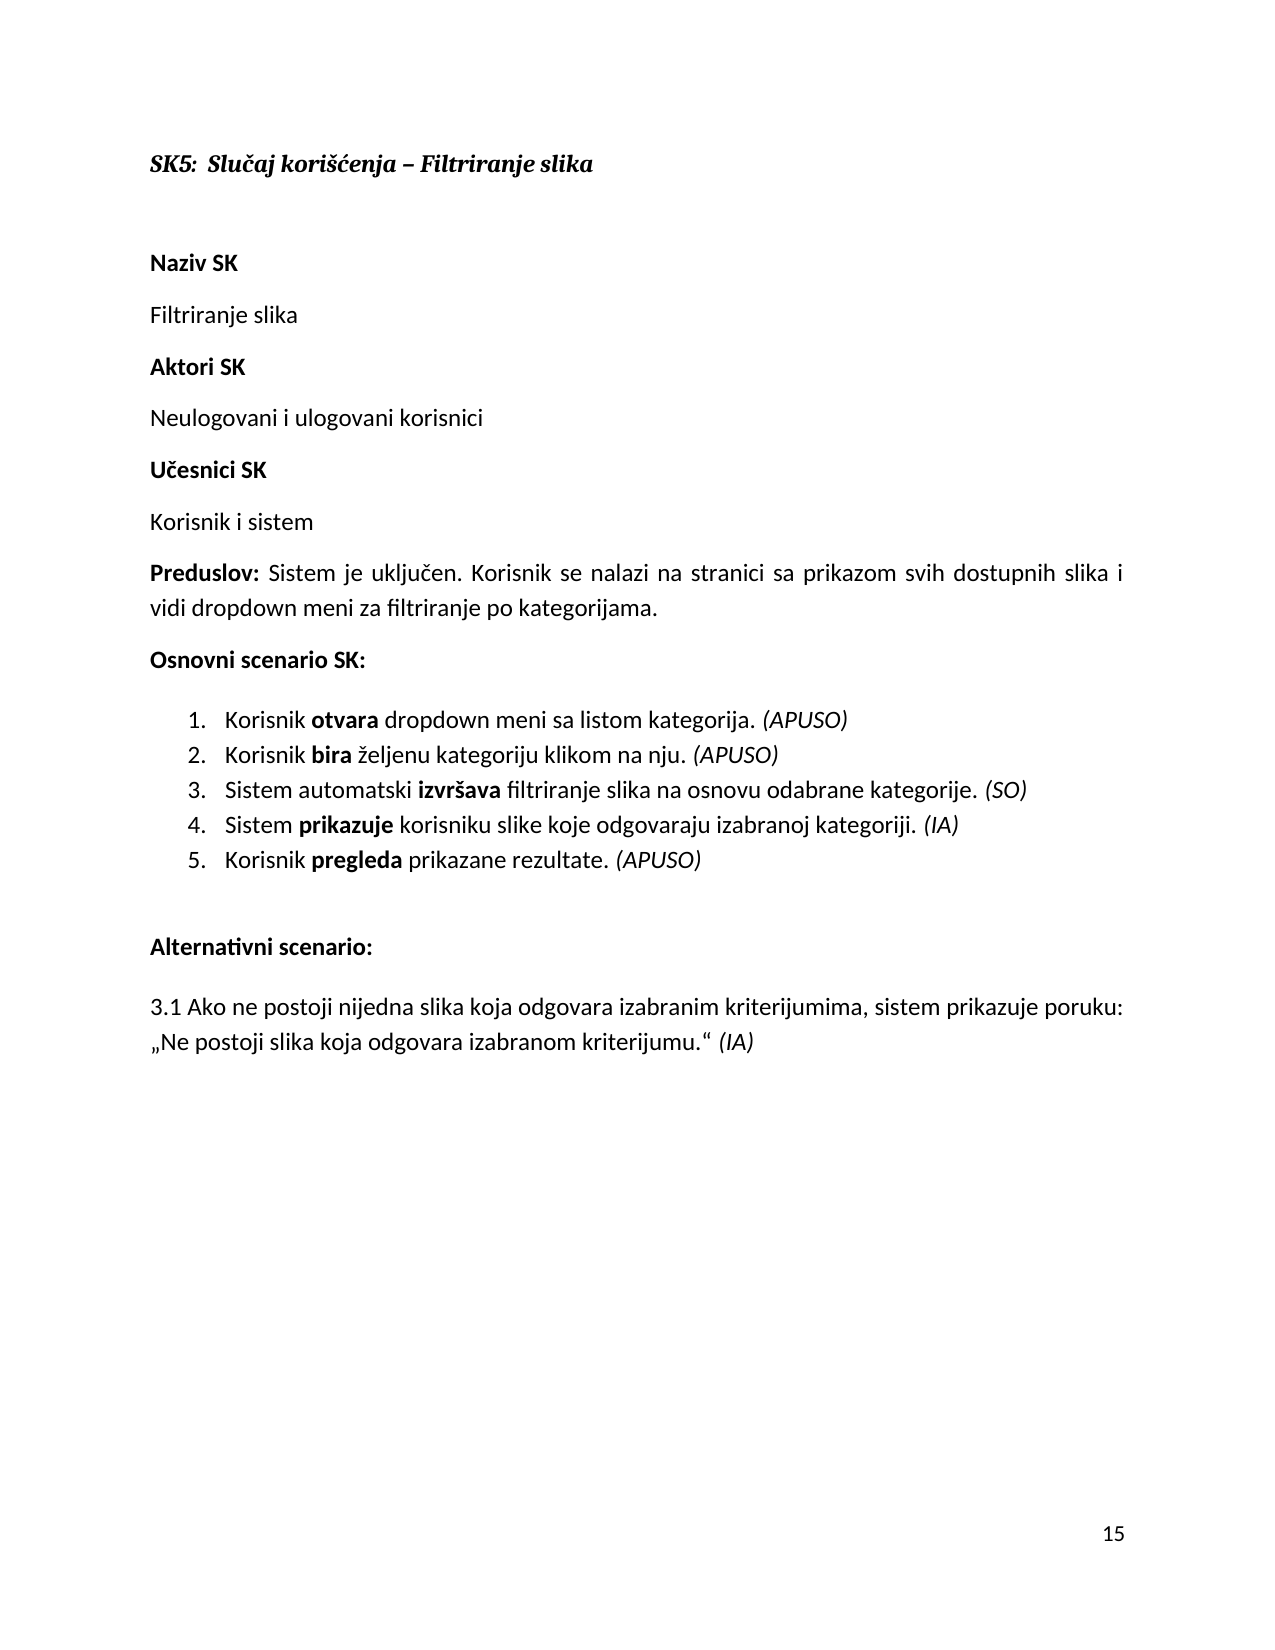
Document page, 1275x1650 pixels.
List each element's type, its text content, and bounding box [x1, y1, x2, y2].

text Naziv SK [150, 247, 1125, 278]
list Korisnik otvara dropdown meni sa listom kategorija. (APUSO) [187, 704, 1125, 734]
text Filtriranje slika [150, 299, 1125, 329]
text Preduslov: Sistem je uključen. Korisnik se nalazi na stranici sa prikazom svih dostupnih slika i vidi dropdown meni za filtriranje po kategorijama. [150, 557, 1125, 623]
text Korisnik i sistem [150, 506, 1125, 536]
list Korisnik pregleda prikazane rezultate. (APUSO) [187, 844, 1125, 874]
text Osnovni scenario SK: [150, 644, 1125, 674]
list Sistem automatski izvršava filtriranje slika na osnovu odabrane kategorije. (SO) [187, 774, 1125, 804]
text SK5: Slučaj korišćenja – Filtriranje slika [150, 150, 1125, 179]
text 3.1 Ako ne postoji nijedna slika koja odgovara izabranim kriterijumima, sistem prikazuje poruku: „Ne postoji slika koja odgovara izabranom kriterijumu.“ (IA) [150, 991, 1125, 1056]
text Neulogovani i ulogovani korisnici [150, 402, 1125, 433]
text Alternativni scenario: [150, 931, 1125, 961]
list Sistem prikazuje korisniku slike koje odgovaraju izabranoj kategoriji. (IA) [187, 809, 1125, 839]
list Korisnik bira željenu kategoriju klikom na nju. (APUSO) [187, 739, 1125, 769]
text Aktori SK [150, 351, 1125, 381]
text Učesnici SK [150, 454, 1125, 484]
